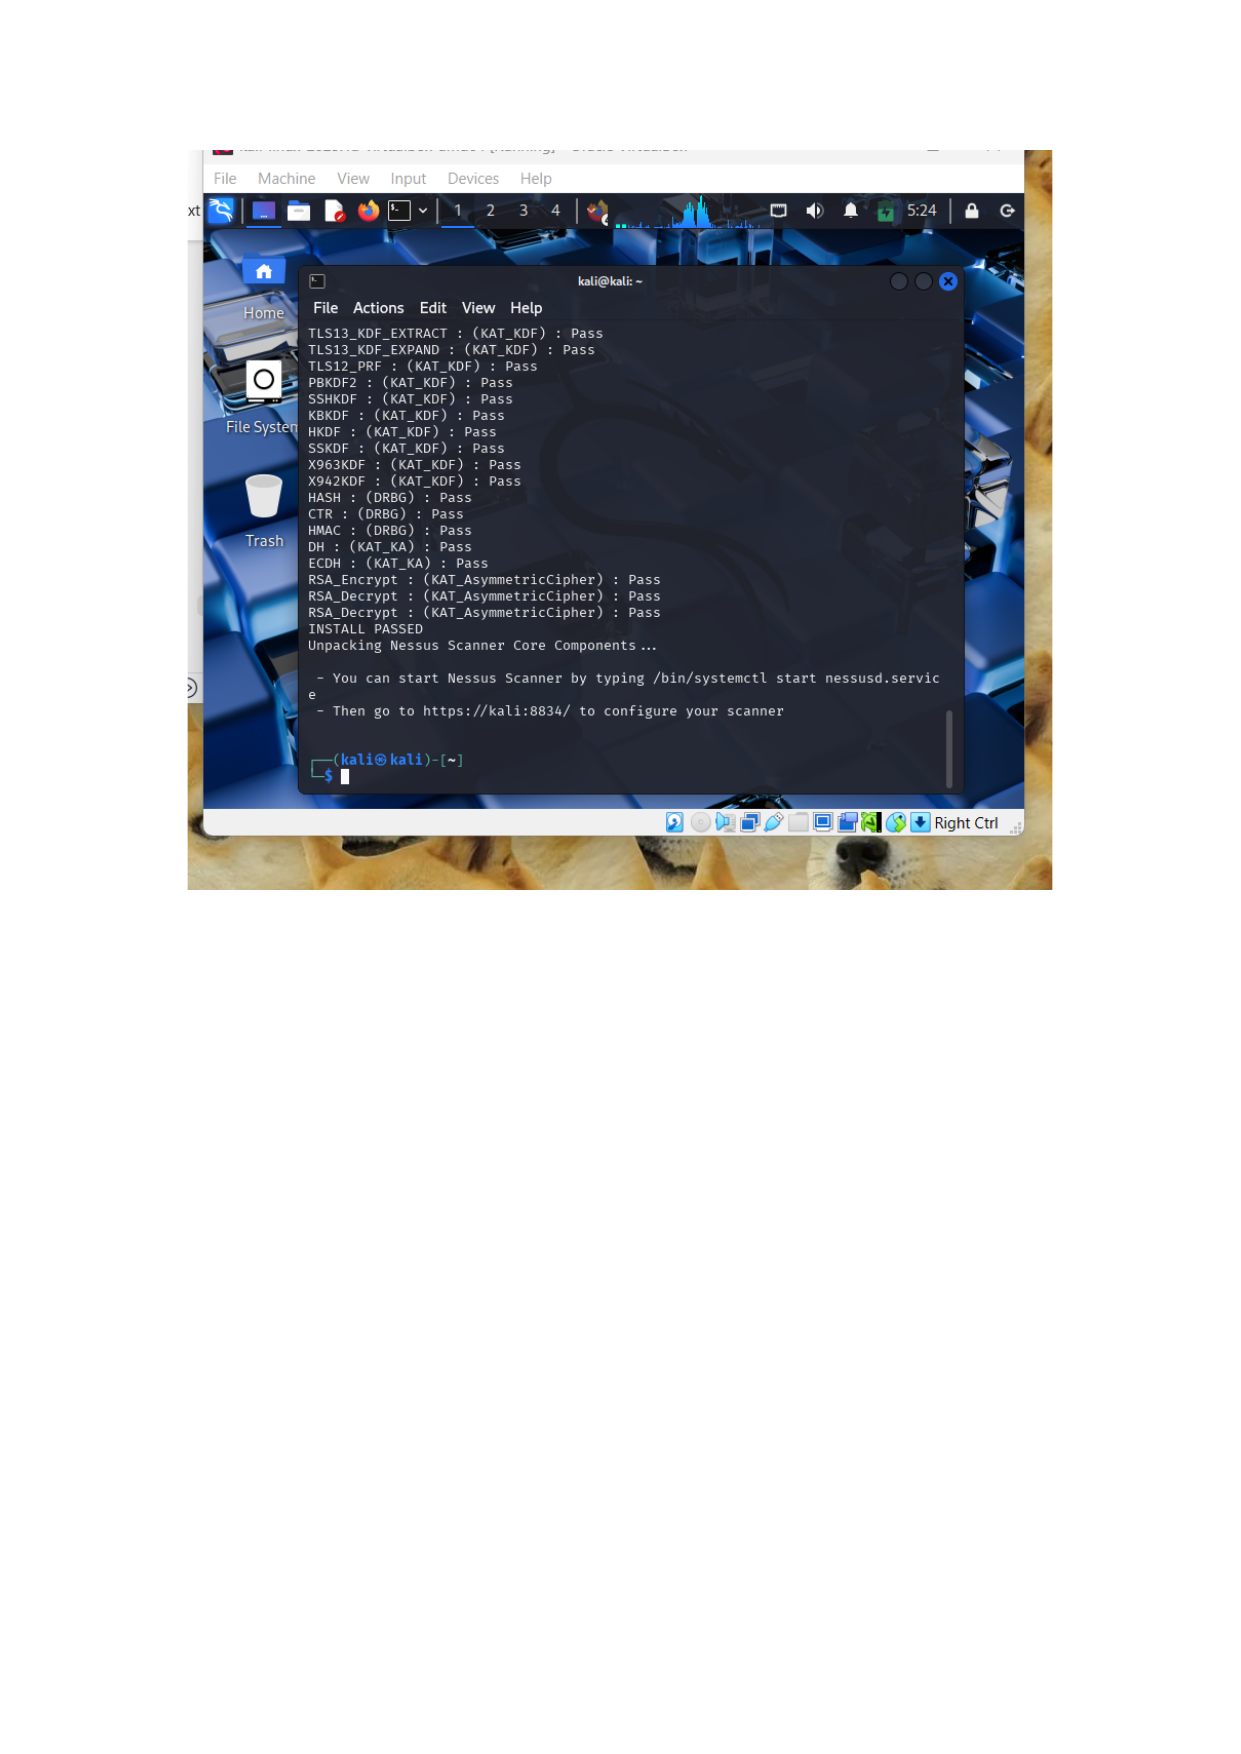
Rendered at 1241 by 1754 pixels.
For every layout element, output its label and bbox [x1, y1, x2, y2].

picture [187, 150, 1053, 890]
